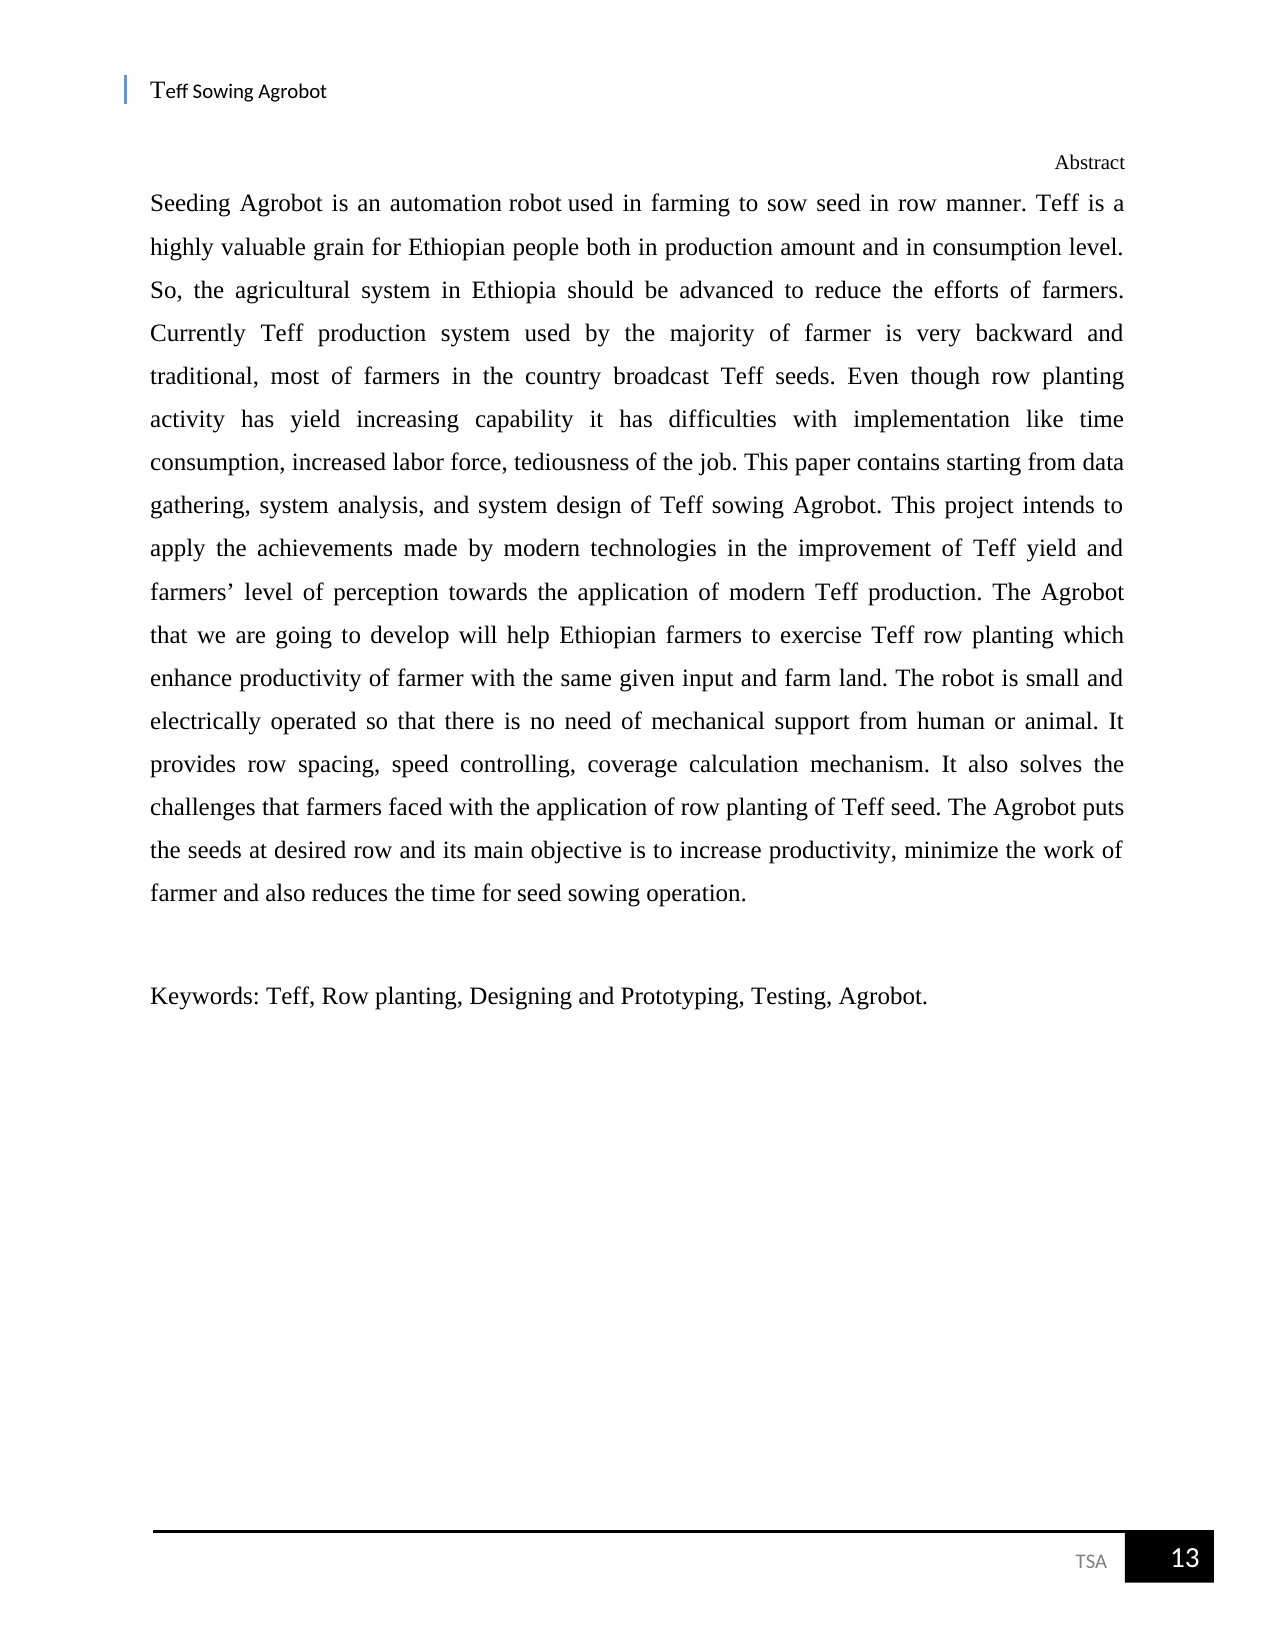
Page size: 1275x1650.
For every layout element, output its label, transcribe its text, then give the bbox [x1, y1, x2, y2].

text Keywords: Teff, Row planting, Designing and Prototyping, Testing, Agrobot. [150, 981, 1125, 1010]
text Abstract Seeding Agrobot is an automation robot used in farming to sow seed in row manner. Teff is a highly valuable grain for Ethiopian people both in production amount and in consumption level. So, the agricultural system in Ethiopia should be advanced to reduce the efforts of farmers. Currently Teff production system used by the majority of farmer is very backward and traditional, most of farmers in the country broadcast Teff seeds. Even though row planting activity has yield increasing capability it has difficulties with implementation like time consumption, increased labor force, tediousness of the job. This paper contains starting from data gathering, system analysis, and system design of Teff sowing Agrobot. This project intends to apply the achievements made by modern technologies in the improvement of Teff yield and farmers’ level of perception towards the application of modern Teff production. The Agrobot that we are going to develop will help Ethiopian farmers to exercise Teff row planting which enhance productivity of farmer with the same given input and farm land. The robot is small and electrically operated so that there is no need of mechanical support from human or animal. It provides row spacing, speed controlling, coverage calculation mechanism. It also solves the challenges that farmers faced with the application of row planting of Teff seed. The Agrobot puts the seeds at desired row and its main objective is to increase productivity, minimize the work of farmer and also reduces the time for seed sowing operation. [150, 150, 1125, 907]
